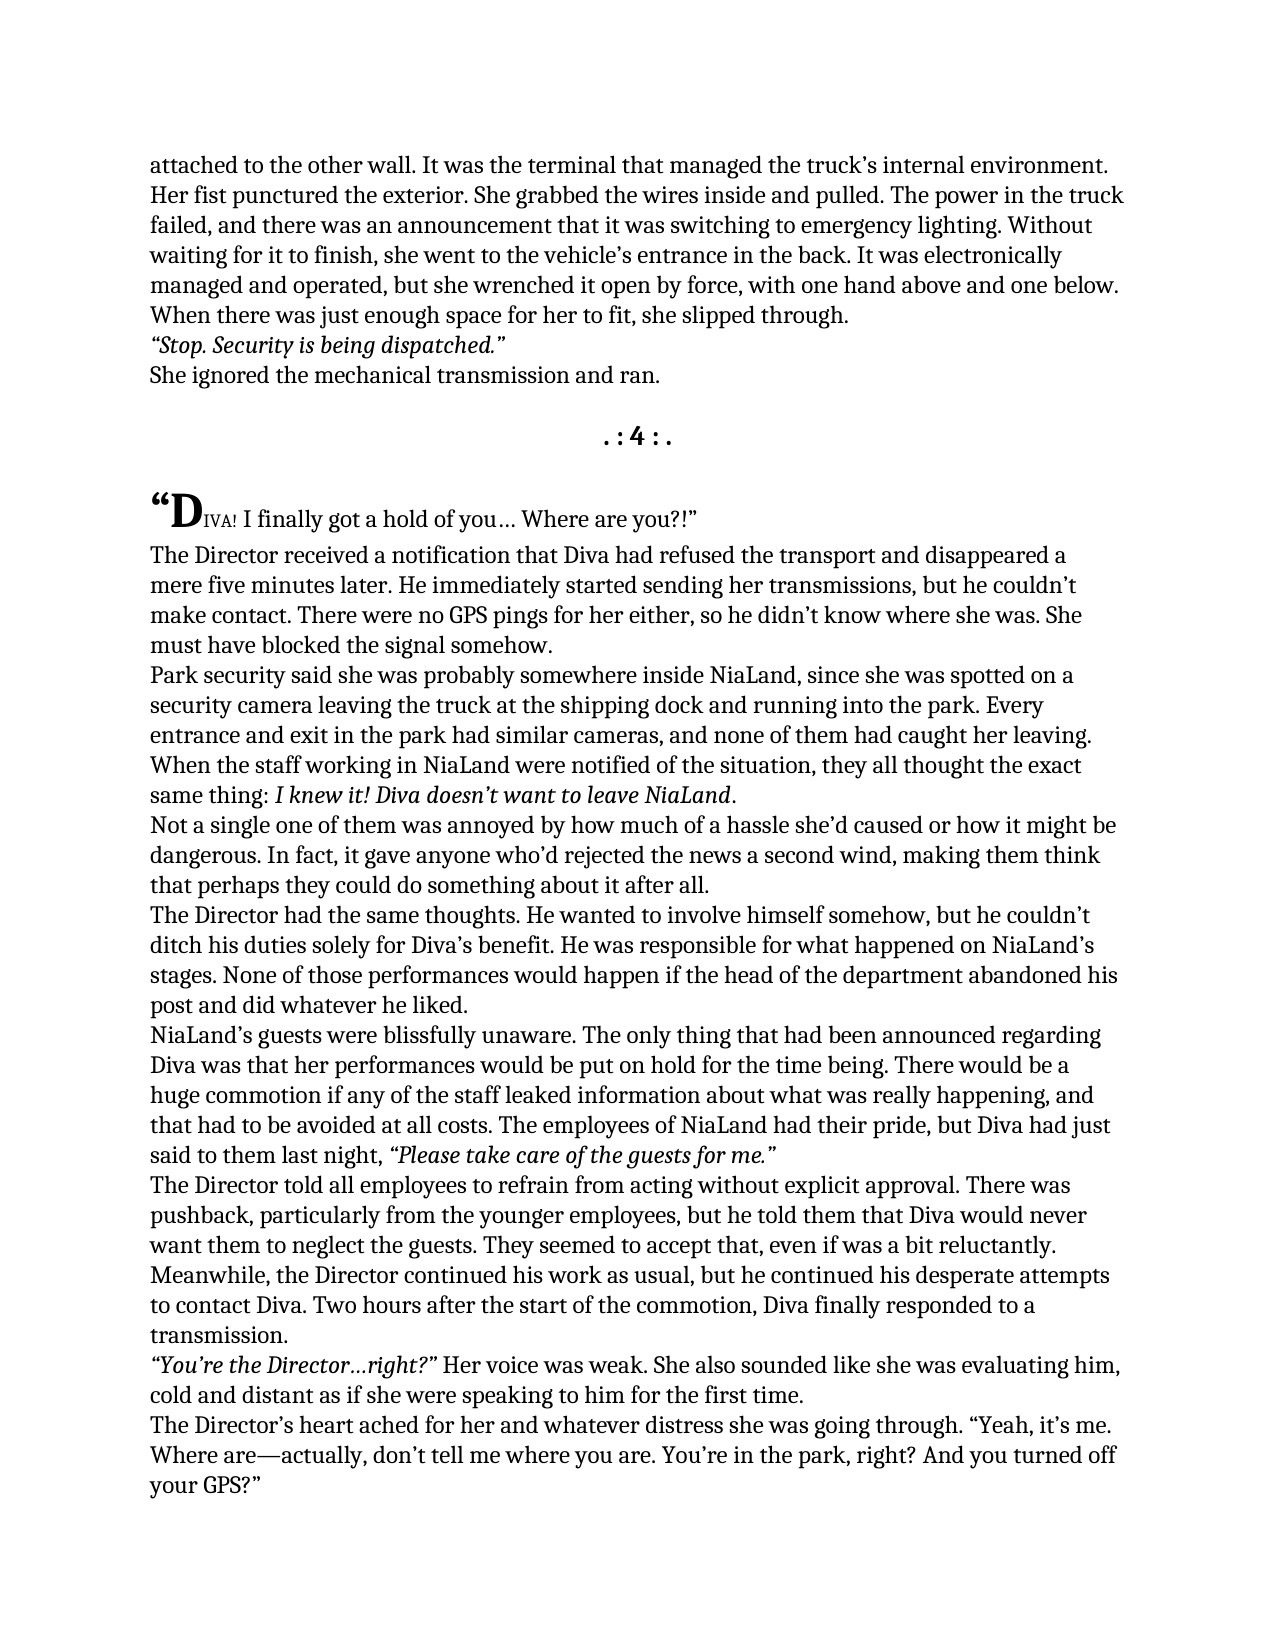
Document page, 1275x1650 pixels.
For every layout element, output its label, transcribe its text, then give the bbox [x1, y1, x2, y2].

text The Director had the same thoughts. He wanted to involve himself somehow, but he couldn’t ditch his duties solely for Diva’s benefit. He was responsible for what happened on NiaLand’s stages. None of those performances would happen if the head of the department abandoned his post and did whatever he liked. [150, 900, 1125, 1020]
text “You’re the Director…right?” Her voice was weak. She also sounded like she was evaluating him, cold and distant as if she were speaking to him for the first time. [150, 1350, 1125, 1410]
text The Director’s heart ached for her and whatever distress she was going through. “Yeah, it’s me. Where are—actually, don’t tell me where you are. You’re in the park, right? And you turned off your GPS?” [150, 1410, 1125, 1500]
text The Director received a notification that Diva had refused the transport and disappeared a mere five minutes later. He immediately started sending her transmissions, but he couldn’t make contact. There were no GPS pings for her either, so he didn’t know where she was. She must have blocked the signal somehow. [150, 540, 1125, 660]
text attached to the other wall. It was the terminal that managed the truck’s internal environment. [150, 150, 1125, 180]
text She ignored the mechanical transmission and ran. [150, 360, 1125, 390]
text Not a single one of them was annoyed by how much of a hassle she’d caused or how it might be dangerous. In fact, it gave anyone who’d rejected the news a second wind, making them think that perhaps they could do something about it after all. [150, 810, 1125, 900]
text The Director told all employees to refrain from acting without explicit approval. There was pushback, particularly from the younger employees, but he told them that Diva would never want them to neglect the guests. They seemed to accept that, even if was a bit reluctantly. Meanwhile, the Director continued his work as usual, but he continued his desperate attempts to contact Diva. Two hours after the start of the commotion, Diva finally responded to a transmission. [150, 1170, 1125, 1350]
text “Stop. Security is being dispatched.” [150, 330, 1125, 360]
text . : 4 : . [150, 420, 1125, 452]
text Her fist punctured the exterior. She grabbed the wires inside and pulled. The power in the truck failed, and there was an announcement that it was switching to emergency lighting. Without waiting for it to finish, she went to the vehicle’s entrance in the back. It was electronically managed and operated, but she wrenched it open by force, with one hand above and one below. When there was just enough space for her to fit, she slipped through. [150, 180, 1125, 330]
text “DIVA! I finally got a hold of you… Where are you?!” [150, 482, 1125, 540]
text Park security said she was probably somewhere inside NiaLand, since she was spotted on a security camera leaving the truck at the shipping dock and running into the park. Every entrance and exit in the park had similar cameras, and none of them had caught her leaving. When the staff working in NiaLand were notified of the situation, they all thought the exact same thing: I knew it! Diva doesn’t want to leave NiaLand. [150, 660, 1125, 810]
text NiaLand’s guests were blissfully unaware. The only thing that had been announced regarding Diva was that her performances would be put on hold for the time being. There would be a huge commotion if any of the staff leaked information about what was really happening, and that had to be avoided at all costs. The employees of NiaLand had their pride, but Diva had just said to them last night, “Please take care of the guests for me.” [150, 1020, 1125, 1170]
